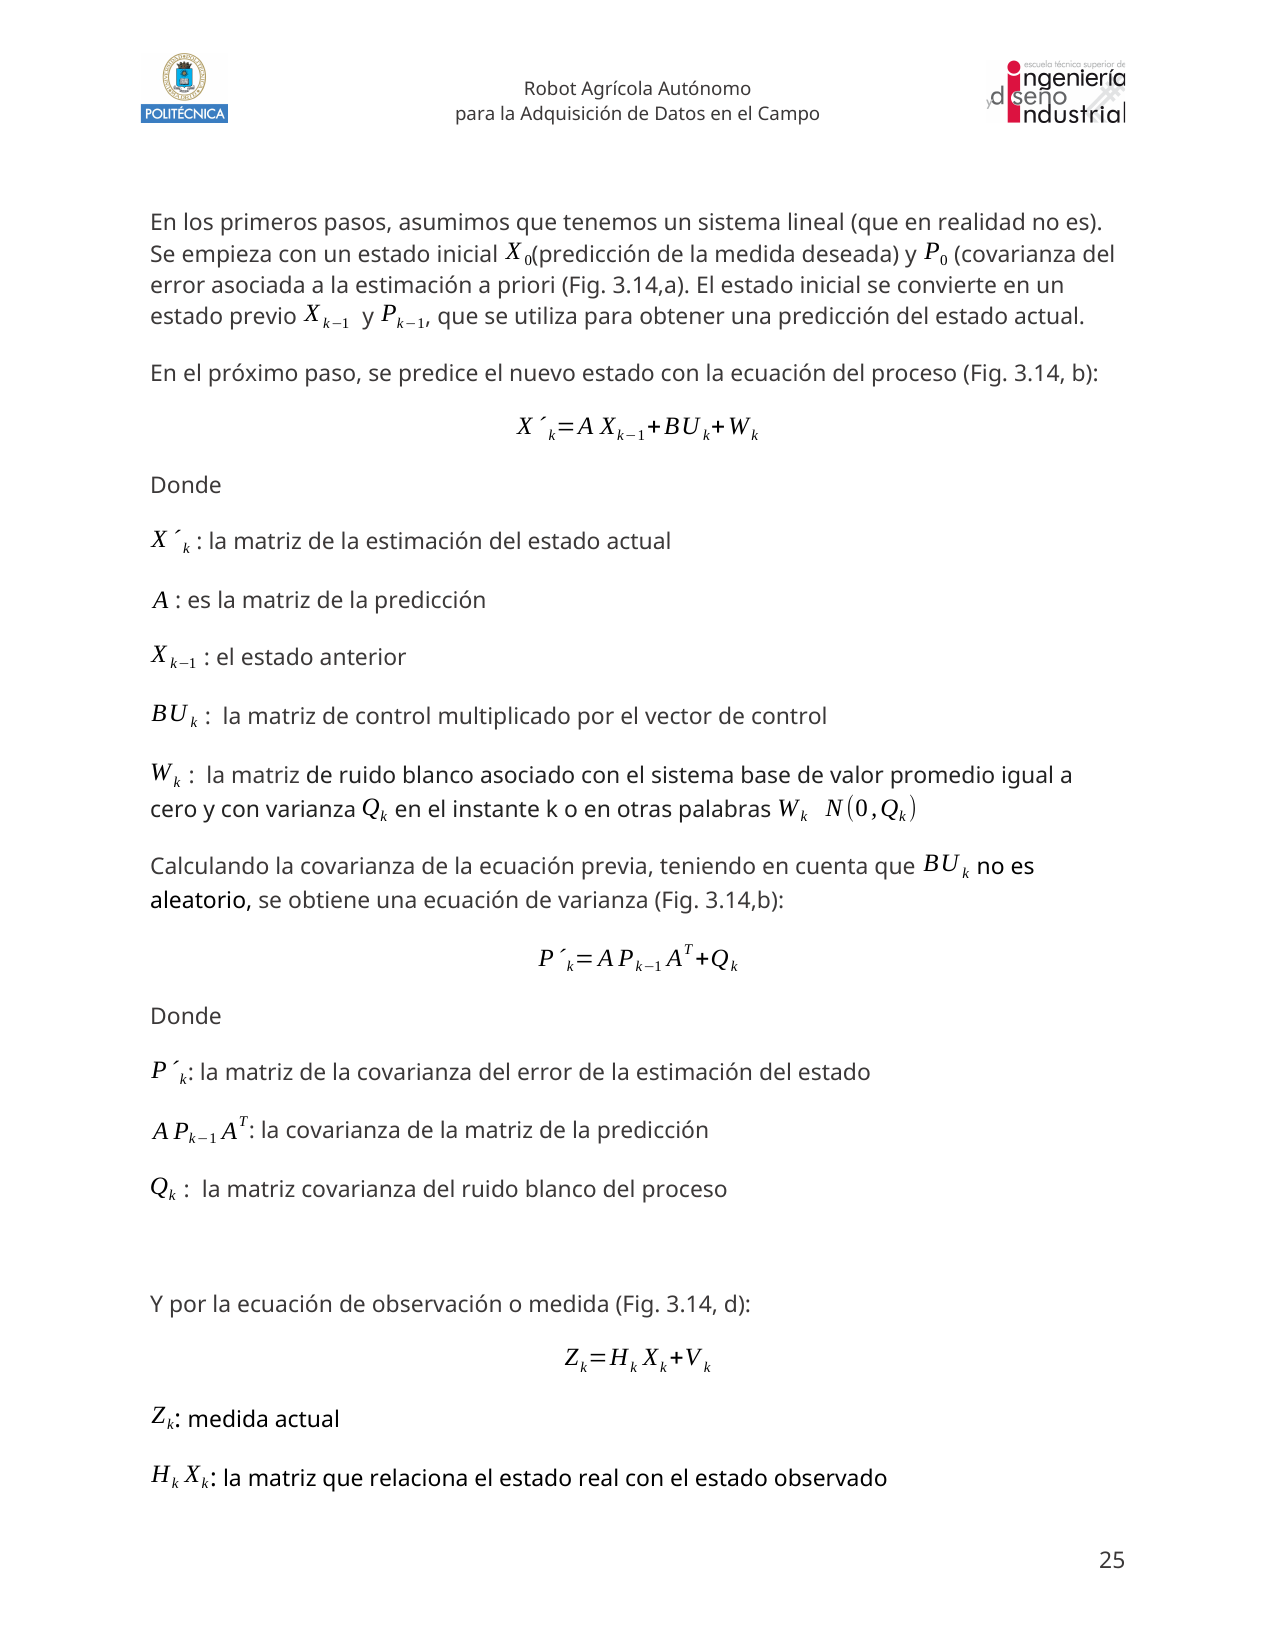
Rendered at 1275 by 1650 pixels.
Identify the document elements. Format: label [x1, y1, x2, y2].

picture [986, 60, 1125, 123]
picture [140, 53, 228, 123]
